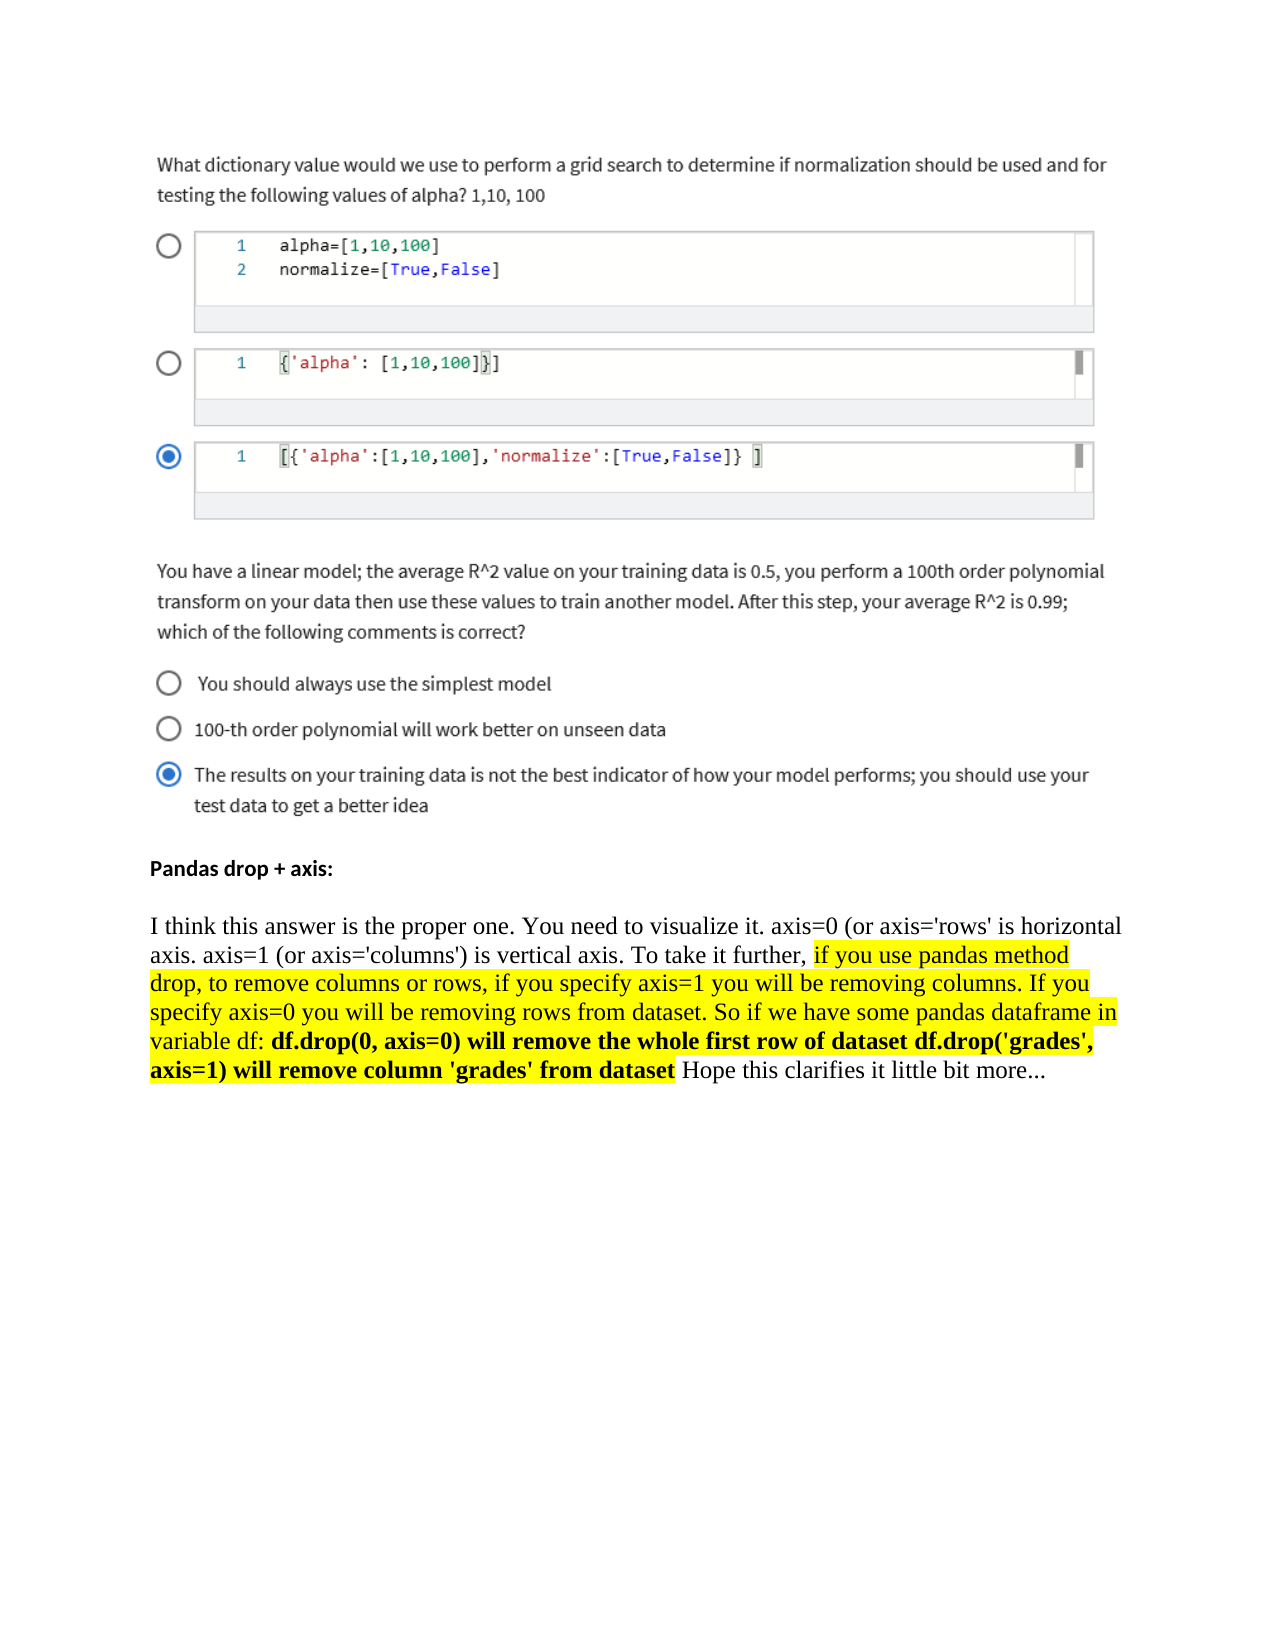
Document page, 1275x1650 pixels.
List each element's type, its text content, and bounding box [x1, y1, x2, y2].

text Pandas drop + axis: [150, 854, 1125, 882]
picture [150, 554, 1125, 825]
picture [150, 150, 1125, 526]
text I think this answer is the proper one. You need to visualize it. axis=0 (or axis='rows' is horizontal axis. axis=1 (or axis='columns') is vertical axis. To take it further, if you use pandas method drop, to remove columns or rows, if you specify axis=1 you will be removing columns. If you specify axis=0 you will be removing rows from dataset. So if we have some pandas dataframe in variable df: df.drop(0, axis=0) will remove the whole first row of dataset df.drop('grades', axis=1) will remove column 'grades' from dataset Hope this clarifies it little bit more... [150, 911, 1125, 1083]
